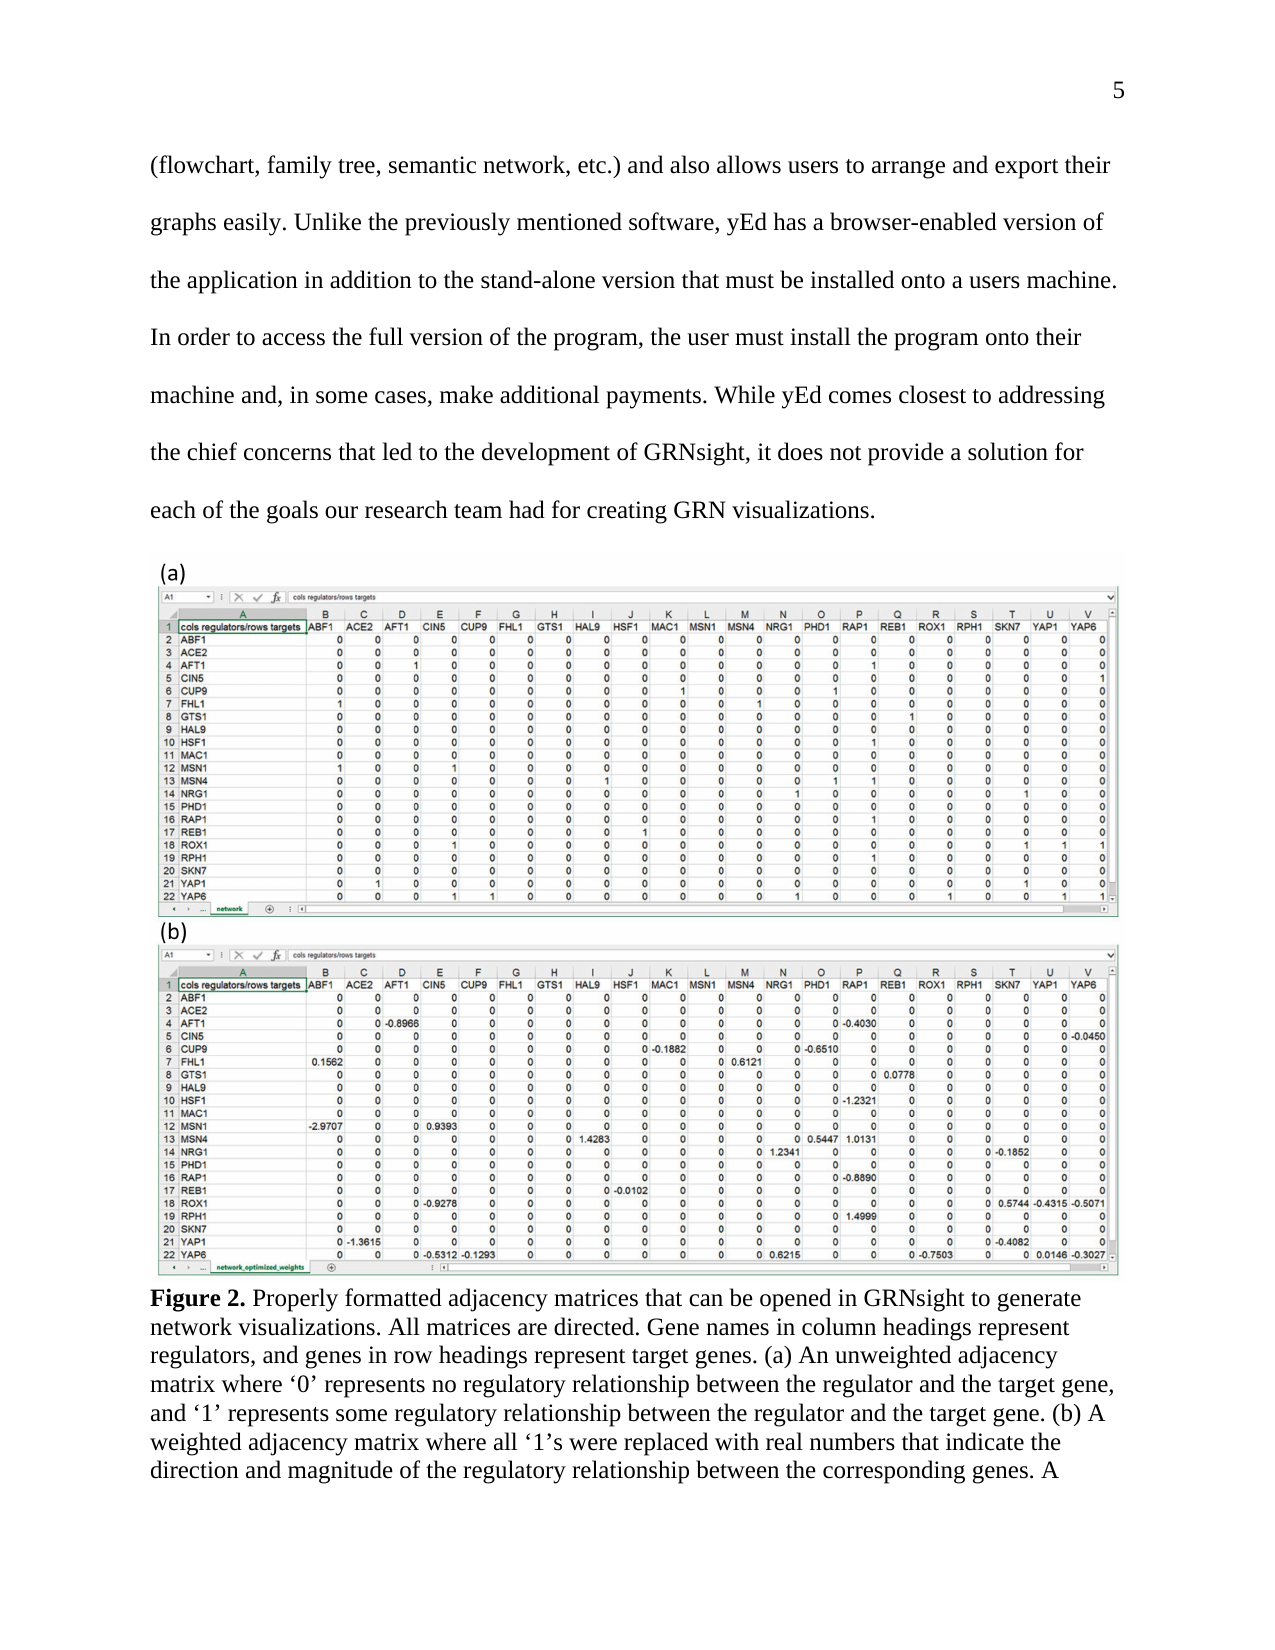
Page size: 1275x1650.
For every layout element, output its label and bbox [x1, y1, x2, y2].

picture [150, 552, 1125, 1283]
text [150, 1283, 1125, 1484]
text [150, 150, 1125, 524]
